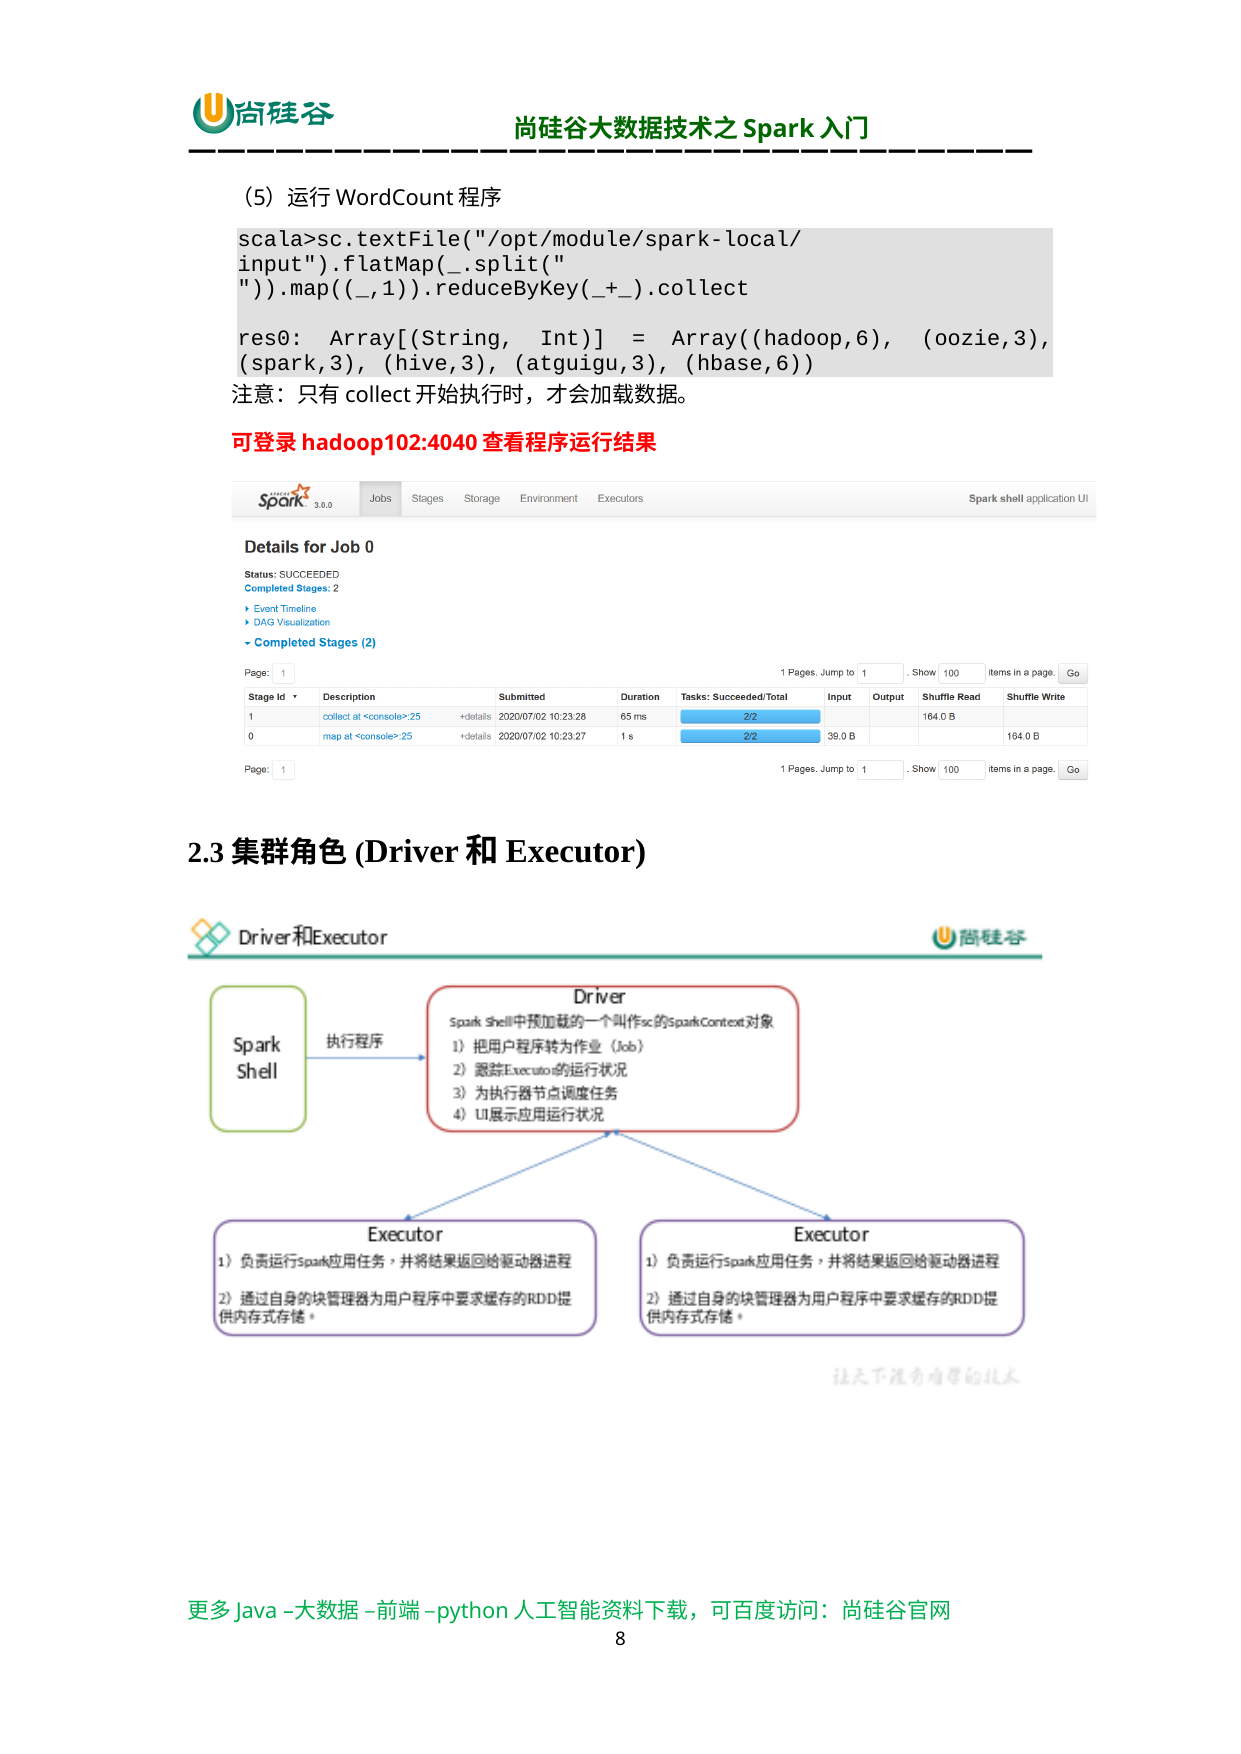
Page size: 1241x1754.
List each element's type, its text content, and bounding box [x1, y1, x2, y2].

picture [231, 481, 1097, 791]
picture [187, 88, 338, 138]
text 注意：只有collect开始执行时，才会加载数据。 [187, 377, 1053, 409]
text 可登录hadoop102:4040查看程序运行结果 [187, 425, 1053, 457]
text scala>sc.textFile("/opt/module/spark-local/input").flatMap(_.split(" ")).map((_,1)).reduceByKey(_+_).collect [237, 228, 1053, 302]
text res0: Array[(String, Int)] = Array((hadoop,6), (oozie,3), (spark,3), (hive,3), (atguigu,3), (hbase,6)) [237, 327, 1053, 377]
text （5）运行WordCount程序 [187, 179, 1053, 212]
subtitle 2.3 集群角色 (Driver和Executor) [187, 815, 1053, 880]
